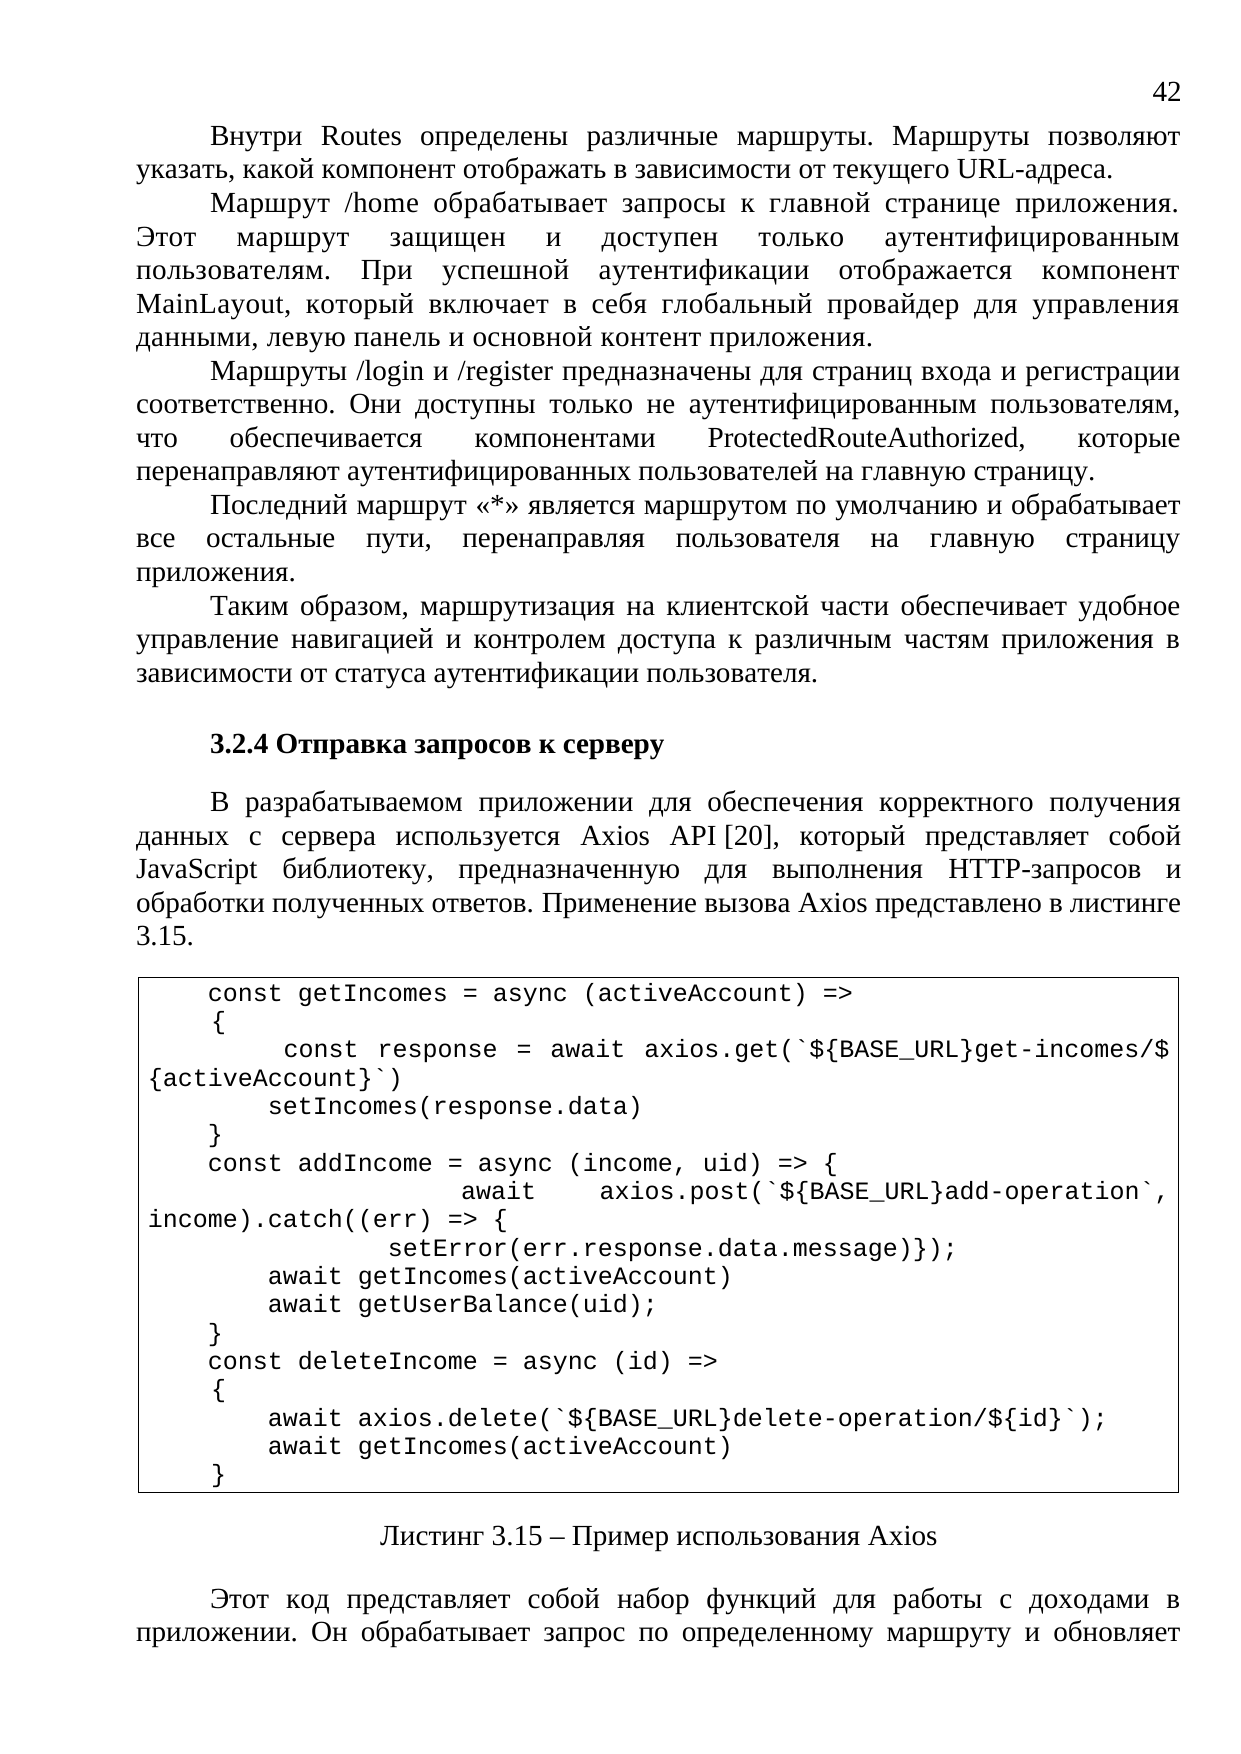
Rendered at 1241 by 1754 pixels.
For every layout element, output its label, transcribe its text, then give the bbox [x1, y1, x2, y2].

text } [139, 1119, 1178, 1147]
text const deleteIncome = async (id) => [139, 1345, 1178, 1374]
text Последний маршрут «*» является маршрутом по умолчанию и обрабатывает все остальные пути, перенаправляя пользователя на главную страницу приложения. [136, 487, 1181, 588]
text await getIncomes(activeAccount) [139, 1260, 1178, 1289]
text await axios.delete(`${BASE_URL}delete-operation/${id}`); [139, 1402, 1178, 1430]
subtitle Отправка запросов к серверу [136, 726, 1181, 759]
text await getIncomes(activeAccount) [139, 1430, 1178, 1459]
text const getIncomes = async (activeAccount) => [139, 978, 1178, 1005]
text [136, 1581, 1181, 1648]
text } [139, 1317, 1178, 1345]
text Таким образом, маршрутизация на клиентской части обеспечивает удобное управление навигацией и контролем доступа к различным частям приложения в зависимости от статуса аутентификации пользователя. [136, 588, 1181, 688]
text await getUserBalance(uid); [139, 1289, 1178, 1317]
text const addIncome = async (income, uid) => { [139, 1147, 1178, 1175]
text { [139, 1374, 1178, 1402]
text Маршруты /login и /register предназначены для страниц входа и регистрации соответственно. Они доступны только не аутентифицированным пользователям, что обеспечивается компонентами ProtectedRouteAuthorized, которые перенаправляют аутентифицированных пользователей на главную страницу. [136, 353, 1181, 487]
text Внутри Routes определены различные маршруты. Маршруты позволяют указать, какой компонент отображать в зависимости от текущего URL-адреса. [136, 118, 1181, 185]
text В разрабатываемом приложении для обеспечения корректного получения данных с сервера используется Axios API [20], который представляет собой JavaScript библиотеку, предназначенную для выполнения HTTP-запросов и обработки полученных ответов. Применение вызова Axios представлено в листинге 3.15. [136, 784, 1181, 952]
text } [139, 1459, 1178, 1492]
text { [139, 1005, 1178, 1034]
text Маршрут /home обрабатывает запросы к главной странице приложения. Этот маршрут защищен и доступен только аутентифицированным пользователям. При успешной аутентификации отображается компонент MainLayout, который включает в себя глобальный провайдер для управления данными, левую панель и основной контент приложения. [136, 185, 1181, 353]
text setError(err.response.data.message)}); [139, 1232, 1178, 1260]
text setIncomes(response.data) [139, 1090, 1178, 1119]
text const response = await axios.get(`${BASE_URL}get-incomes/${activeAccount}`) [139, 1034, 1178, 1090]
text await axios.post(`${BASE_URL}add-operation`, income).catch((err) => { [139, 1175, 1178, 1232]
text Листинг 3.15 – Пример использования Axios [136, 1518, 1181, 1552]
